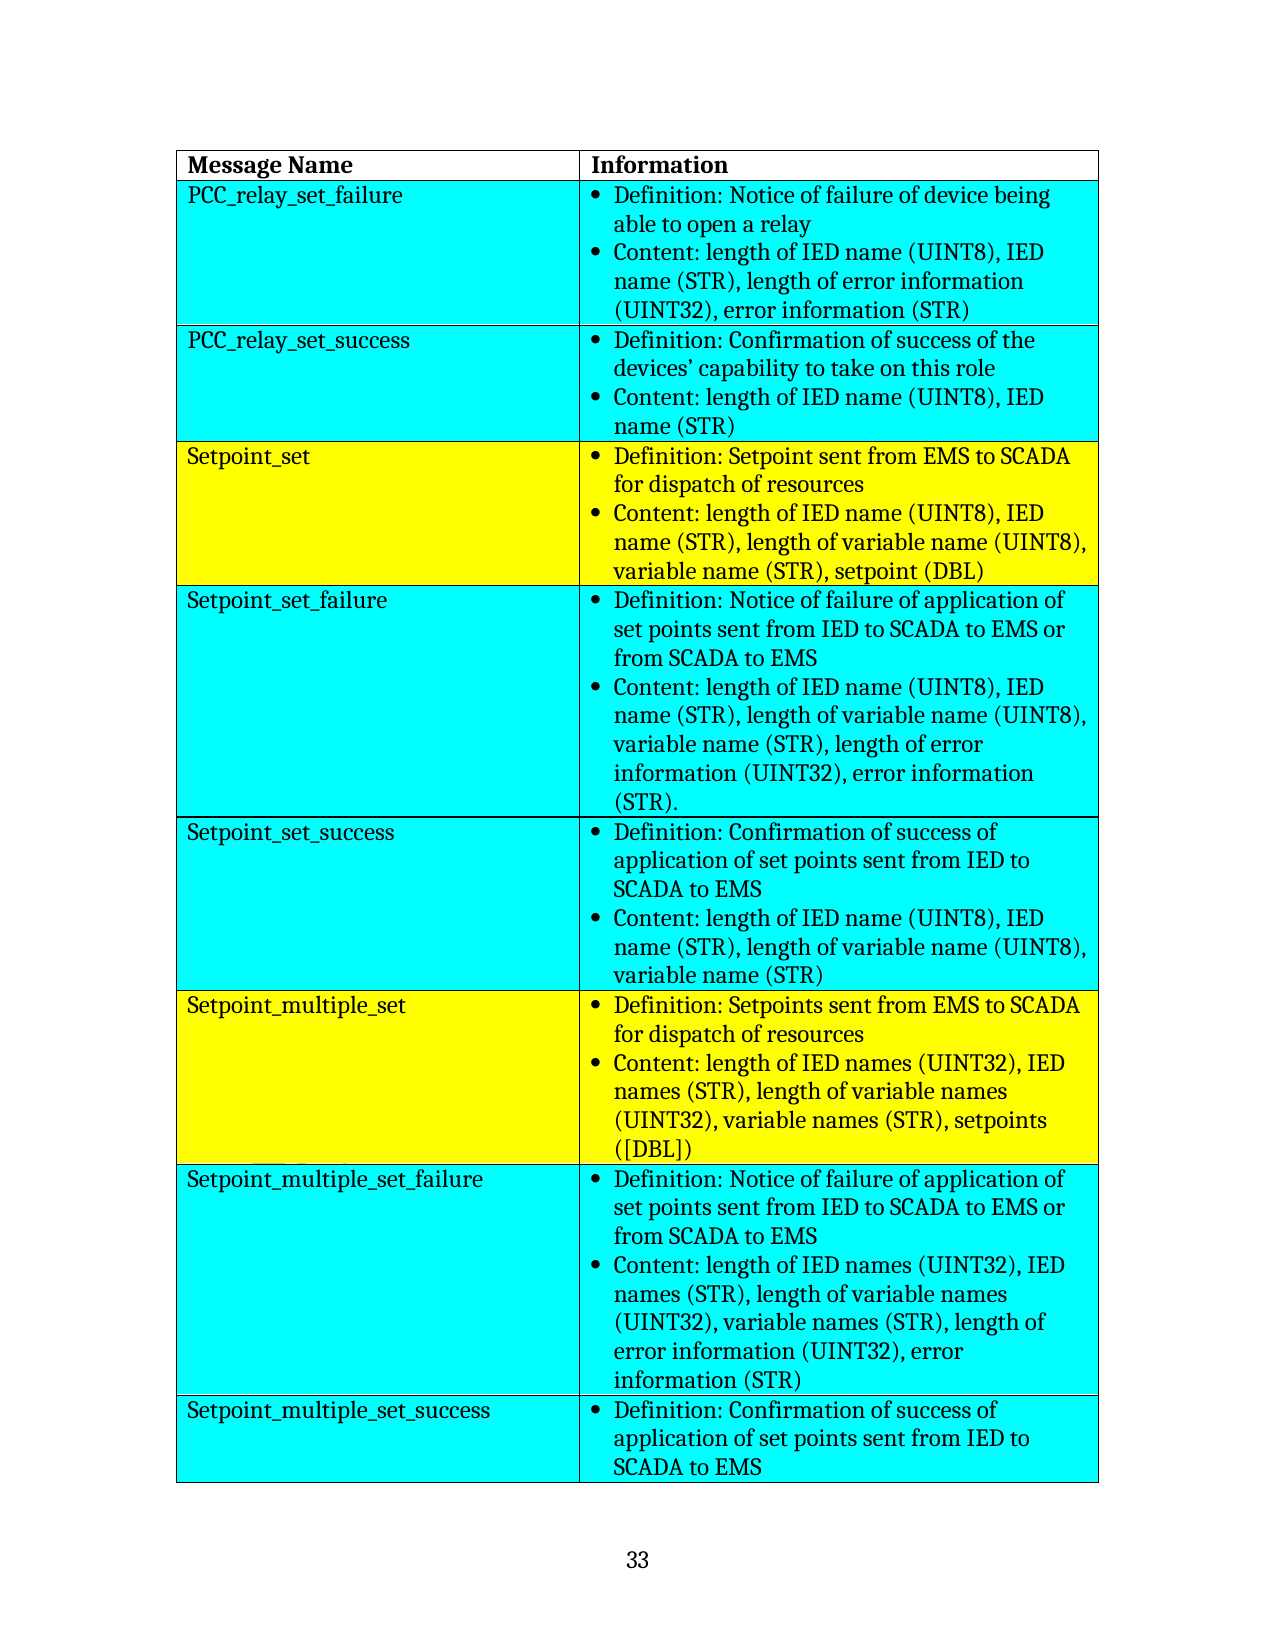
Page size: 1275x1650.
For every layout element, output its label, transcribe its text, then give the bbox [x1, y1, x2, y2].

table_cell Definition: Confirmation of success of application of set points sent from IED to SCADA to EMS Content: length of IED name (UINT8), IED name (STR), length of variable name (UINT8), variable name (STR) [580, 818, 1098, 990]
table_cell PCC_relay_set_failure [177, 181, 579, 324]
table_cell Setpoint_set_failure [177, 586, 579, 816]
table_cell Setpoint_set_success [177, 818, 579, 990]
table_cell Setpoint_multiple_set_failure [177, 1165, 579, 1394]
table_header Message Name [177, 151, 579, 180]
table_cell Definition: Confirmation of success of the devices’ capability to take on this role Content: length of IED name (UINT8), IED name (STR) [580, 326, 1098, 441]
table_cell Definition: Setpoints sent from EMS to SCADA for dispatch of resources Content: length of IED names (UINT32), IED names (STR), length of variable names (UINT32), variable names (STR), setpoints ([DBL]) [580, 991, 1098, 1163]
table_header Information [580, 151, 1098, 180]
table_cell Definition: Notice of failure of device being able to open a relay Content: length of IED name (UINT8), IED name (STR), length of error information (UINT32), error information (STR) [580, 181, 1098, 324]
table_cell Definition: Setpoint sent from EMS to SCADA for dispatch of resources Content: length of IED name (UINT8), IED name (STR), length of variable name (UINT8), variable name (STR), setpoint (DBL) [580, 442, 1098, 585]
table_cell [580, 1396, 1098, 1482]
table_cell Definition: Notice of failure of application of set points sent from IED to SCADA to EMS or from SCADA to EMS Content: length of IED name (UINT8), IED name (STR), length of variable name (UINT8), variable name (STR), length of error information (UINT32), error information (STR). [580, 586, 1098, 816]
table_cell Setpoint_multiple_set [177, 991, 579, 1163]
table_cell Setpoint_multiple_set_success [177, 1396, 579, 1482]
table_cell Setpoint_set [177, 442, 579, 585]
table_cell PCC_relay_set_success [177, 326, 579, 441]
table_cell Definition: Notice of failure of application of set points sent from IED to SCADA to EMS or from SCADA to EMS Content: length of IED names (UINT32), IED names (STR), length of variable names (UINT32), variable names (STR), length of error information (UINT32), error information (STR) [580, 1165, 1098, 1394]
